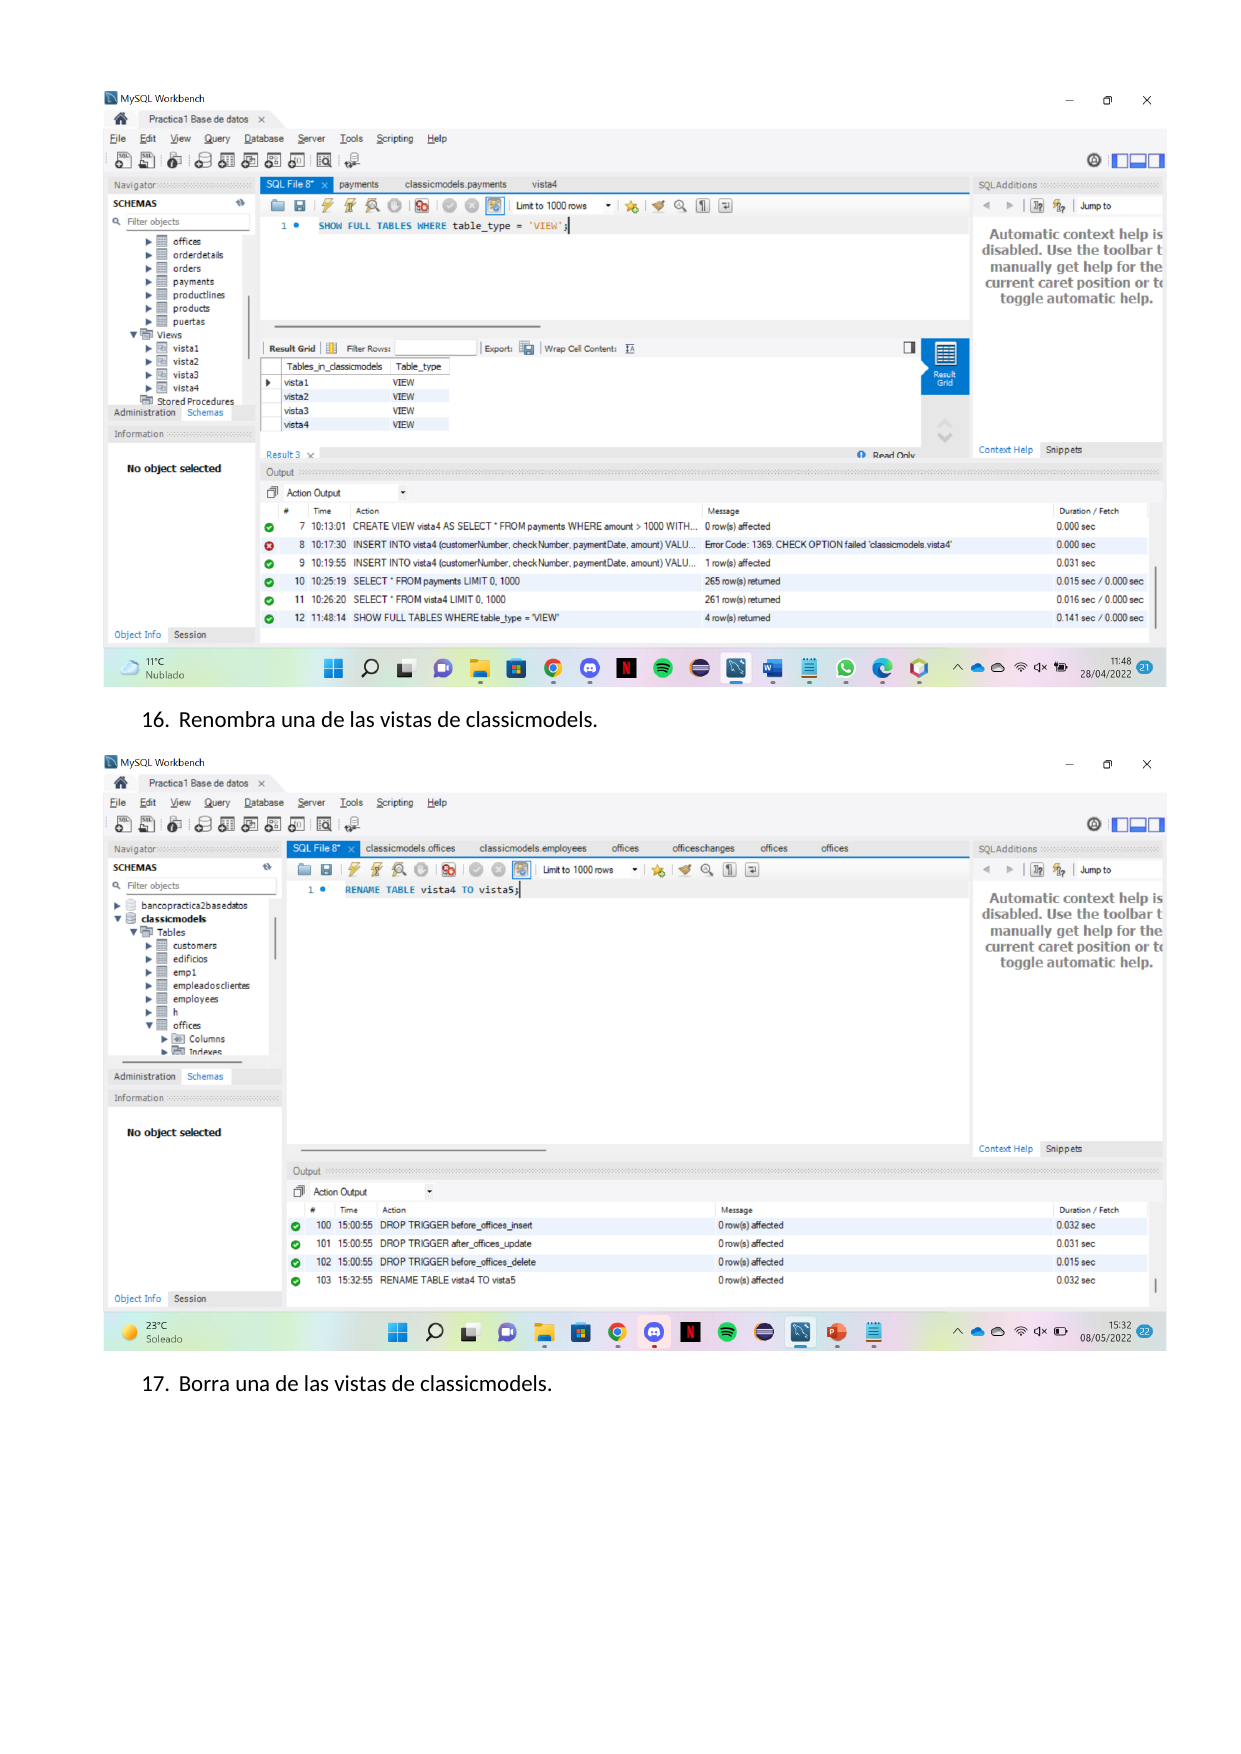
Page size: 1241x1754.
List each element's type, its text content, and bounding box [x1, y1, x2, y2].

picture [103, 88, 1167, 687]
list Renombra una de las vistas de classicmodels. [141, 706, 1167, 733]
list Borra una de las vistas de classicmodels. [141, 1369, 1167, 1397]
picture [103, 752, 1167, 1351]
